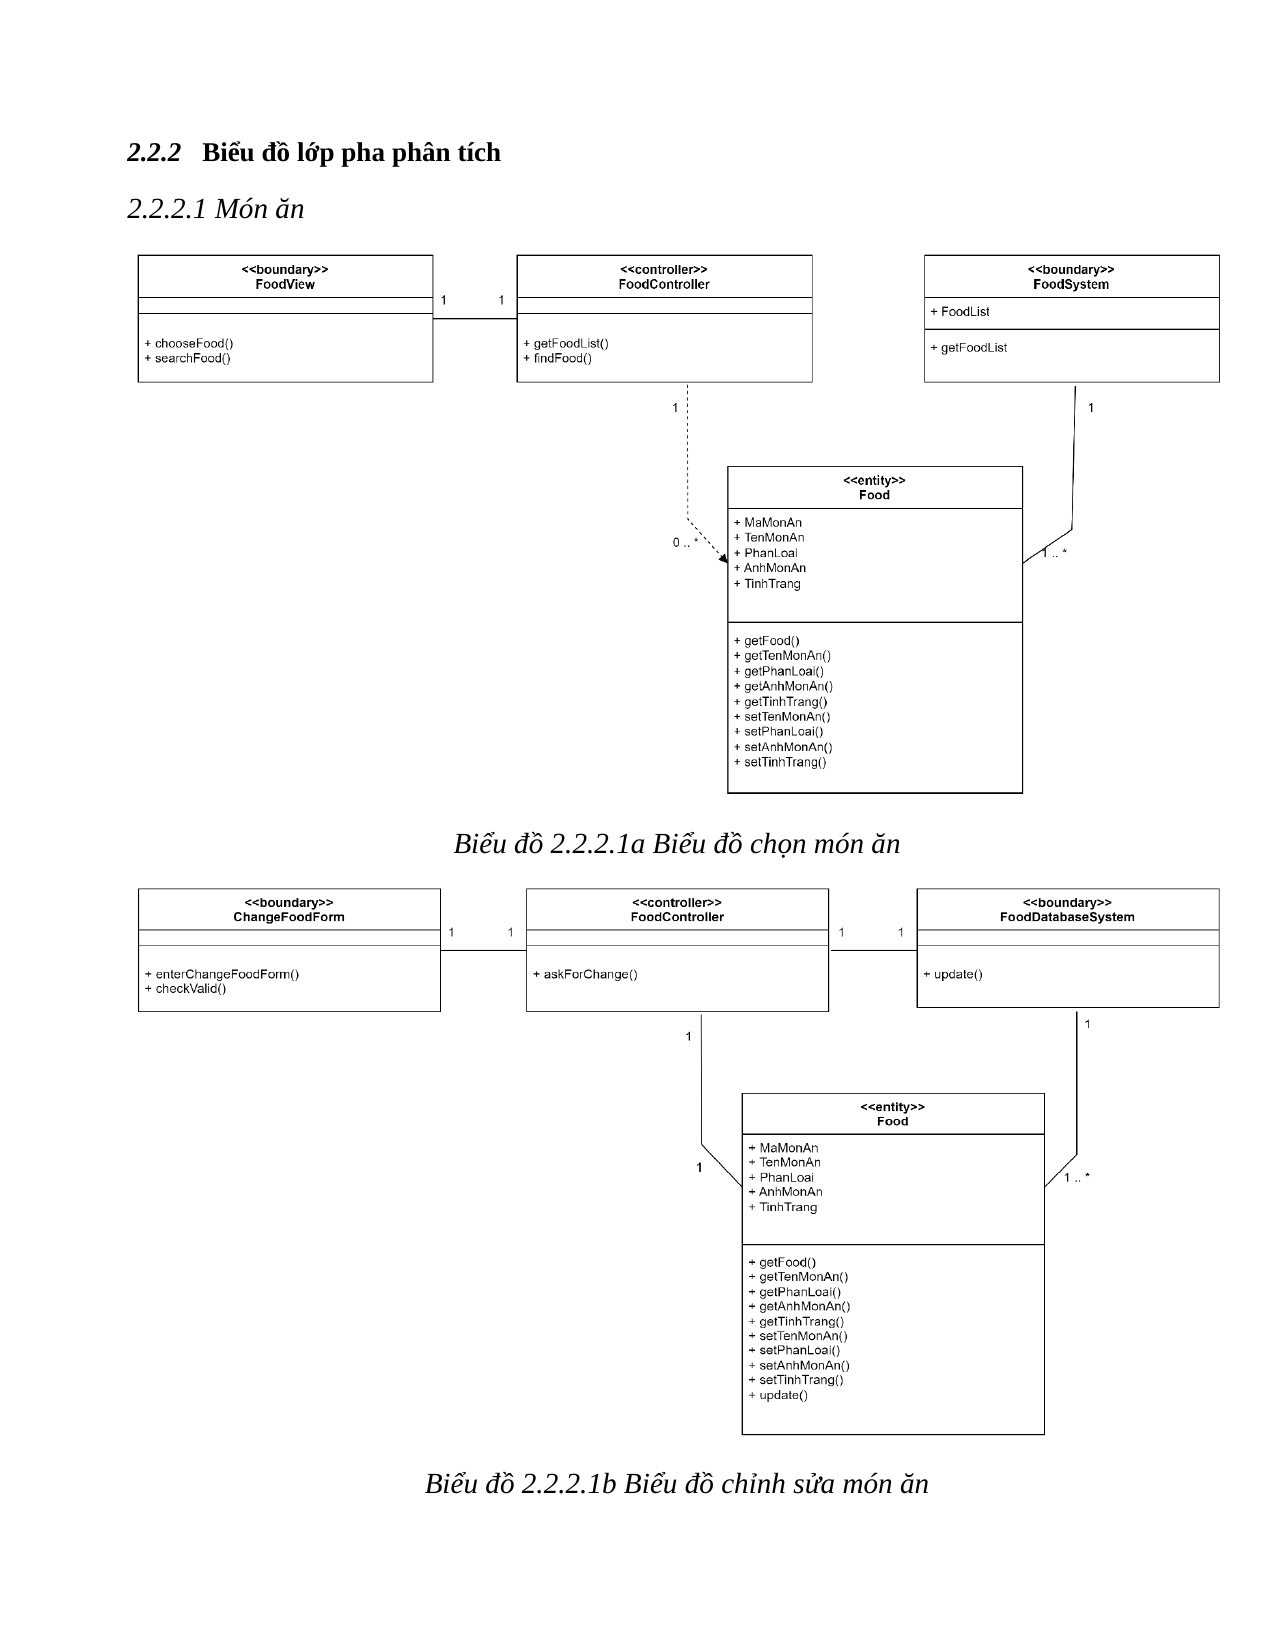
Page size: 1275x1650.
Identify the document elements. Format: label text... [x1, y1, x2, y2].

text Biểu đồ 2.2.2.1a Biểu đồ chọn món ăn [127, 826, 1229, 859]
picture [127, 878, 1230, 1448]
text Biểu đồ 2.2.2.1b Biểu đồ chỉnh sửa món ăn [127, 1467, 1229, 1500]
picture [127, 244, 1230, 807]
text 2.2.2.1 Món ăn [127, 192, 1229, 225]
subtitle Biểu đồ lớp pha phân tích [127, 142, 1229, 167]
